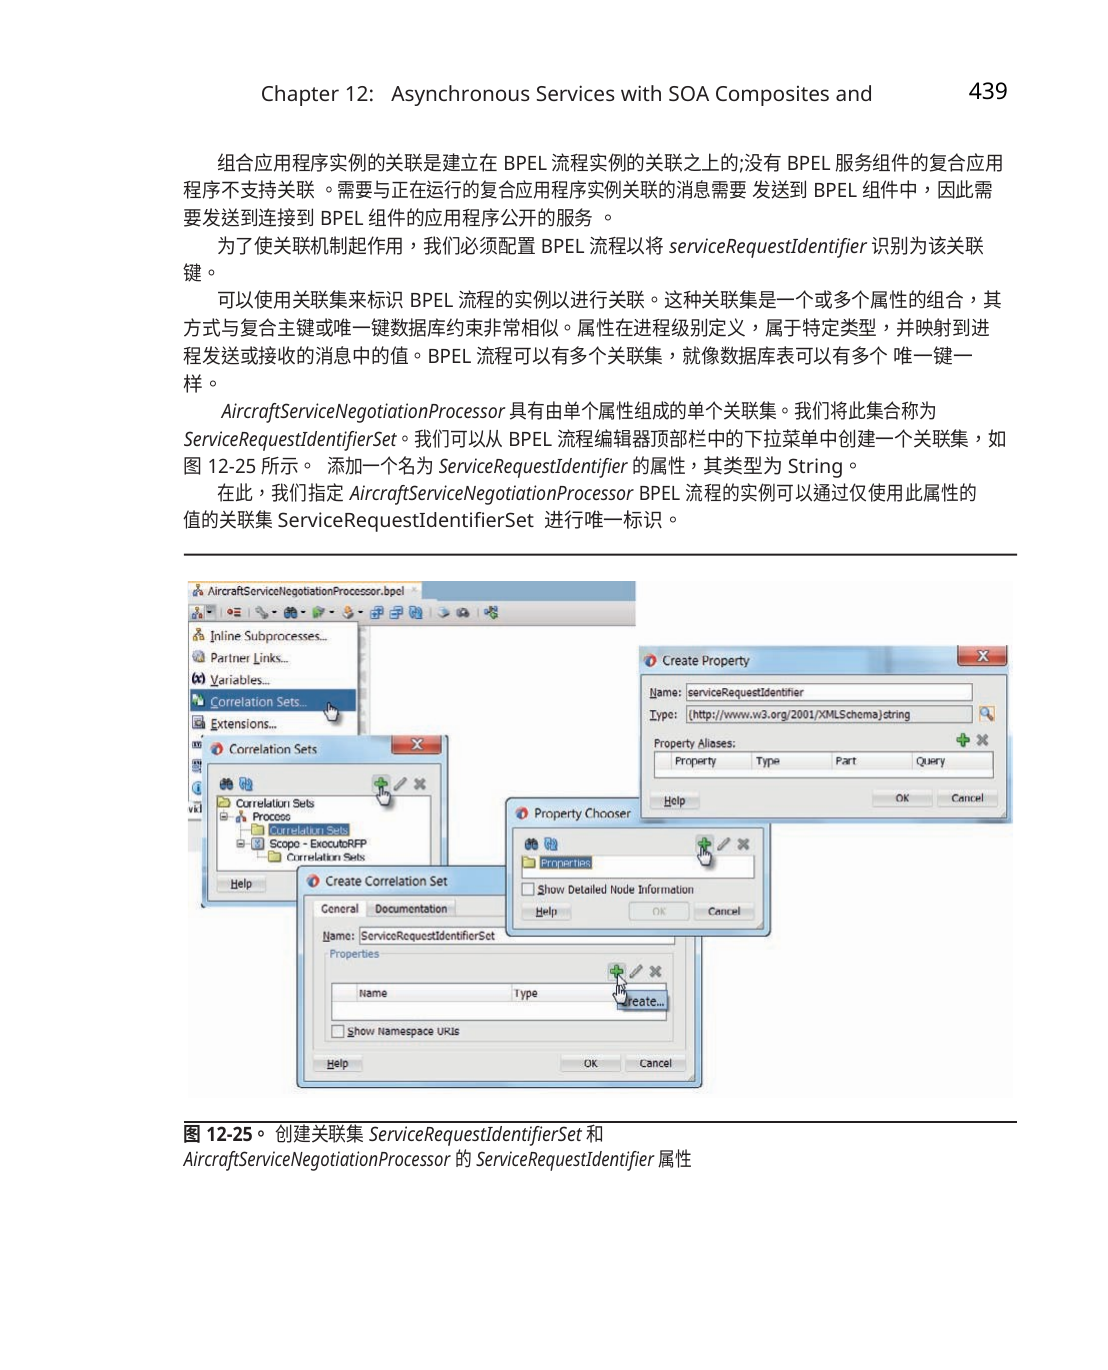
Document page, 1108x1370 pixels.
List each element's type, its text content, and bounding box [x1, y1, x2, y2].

text 组合应用程序实例的关联是建立在 BPEL 流程实例的关联之上的;没有 BPEL 服务组件的复合应用程序不支持关联 。需要与正在运行的复合应用程序实例关联的消息需要 发送到 BPEL 组件中，因此需要发送到连接到 BPEL 组件的应用程序公开的服务 。 [184, 149, 1012, 231]
picture [187, 581, 1014, 1098]
text 为了使关联机制起作用，我们必须配置 BPEL 流程以将 serviceRequestIdentifier 识别为该关联键。 [184, 232, 1001, 286]
text 在此，我们指定 AircraftServiceNegotiationProcessor BPEL 流程的实例可以通过仅使用此属性的值的关联集 ServiceRequestIdentifierSet 进行唯一标识。 [184, 479, 978, 533]
text AircraftServiceNegotiationProcessor 的 ServiceRequestIdentifier 属性 [184, 1145, 1107, 1172]
text 可以使用关联集来标识 BPEL 流程的实例以进行关联。这种关联集是一个或多个属性的组合，其方式与复合主键或唯一键数据库约束非常相似。属性在进程级别定义，属于特定类型，并映射到进程发送或接收的消息中的值。BPEL 流程可以有多个关联集，就像数据库表可以有多个 唯一键一样。 [184, 287, 1008, 397]
text AircraftServiceNegotiationProcessor 具有由单个属性组成的单个关联集。我们将此集合称为 ServiceRequestIdentifierSet。我们可以从 BPEL 流程编辑器顶部栏中的下拉菜单中创建一个关联集，如图 12-25 所示。 添加一个名为 ServiceRequestIdentifier 的属性，其类型为 String。 [184, 398, 1011, 479]
text 图 12-25。 创建关联集 ServiceRequestIdentifierSet 和 [184, 1116, 1107, 1145]
